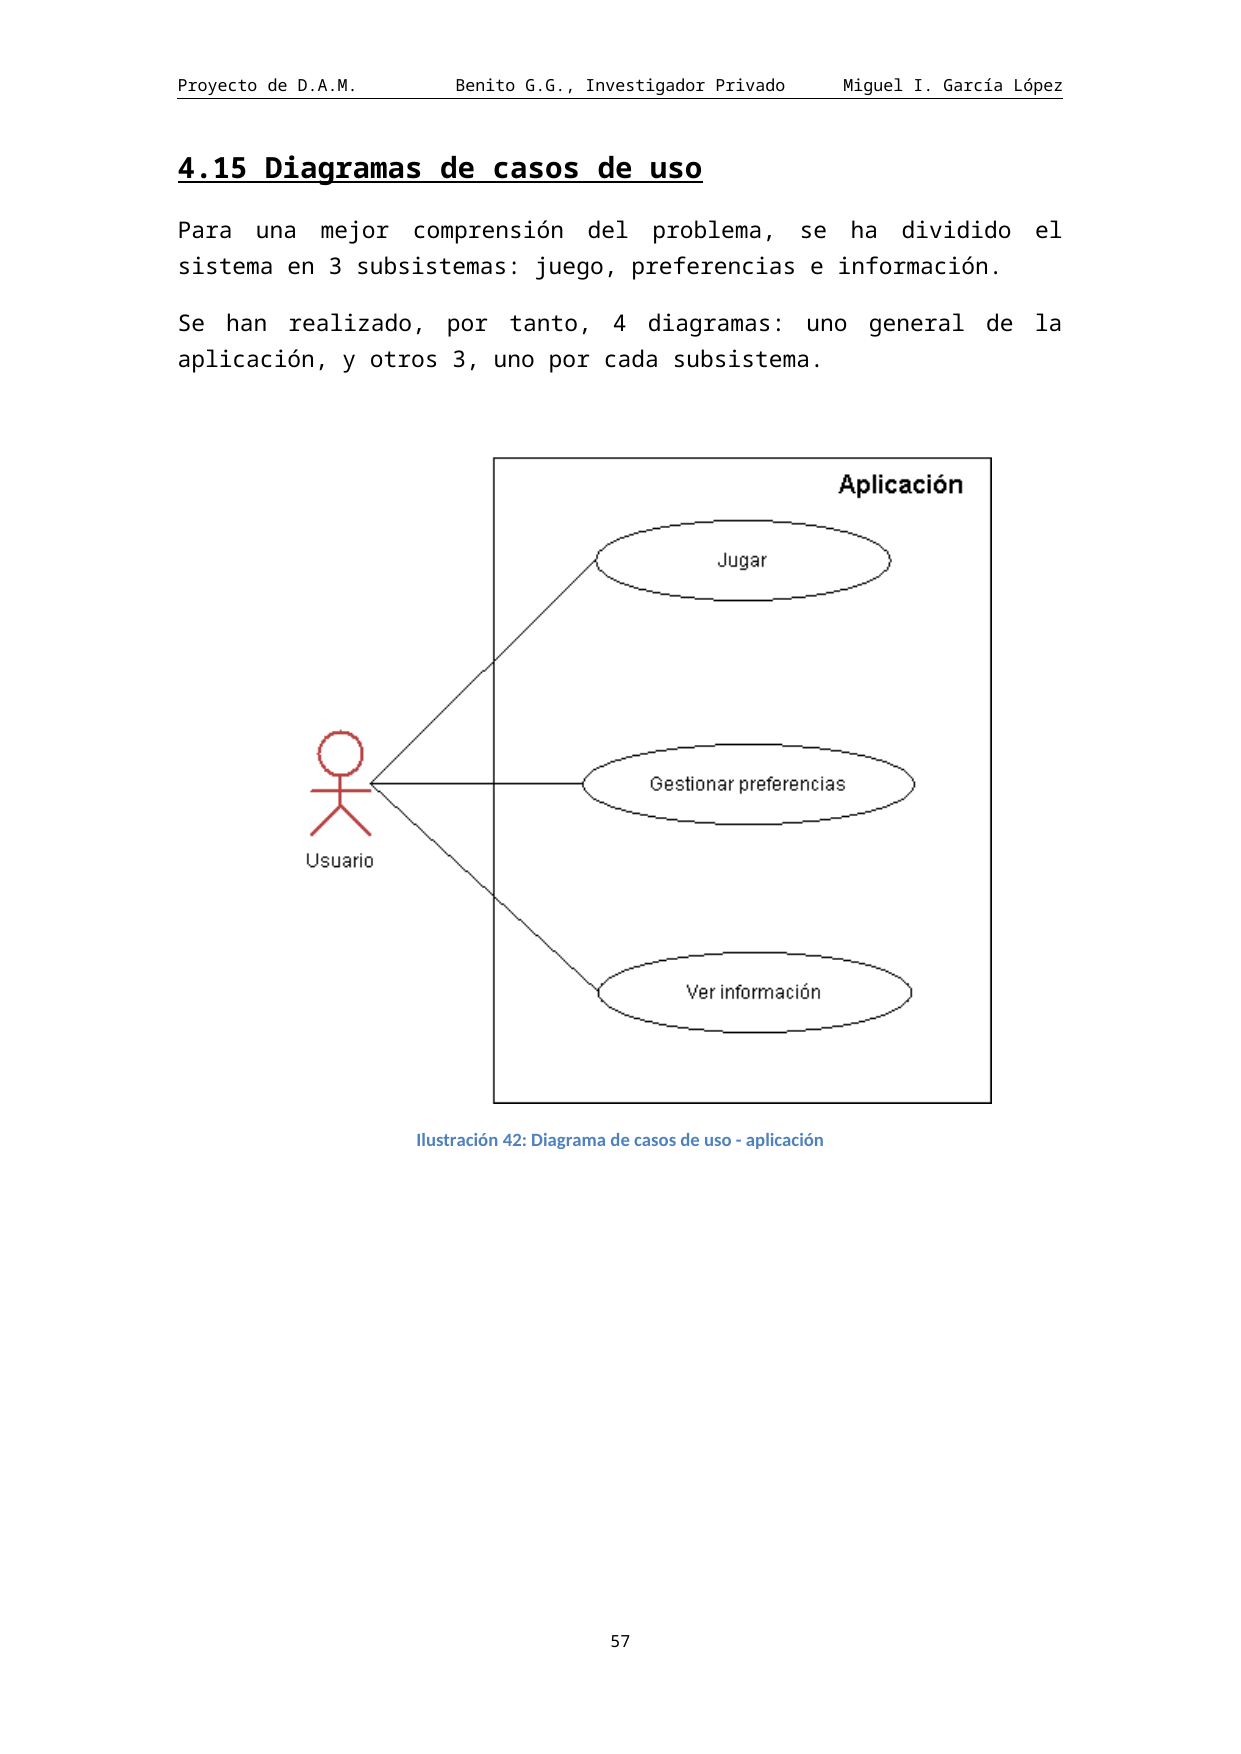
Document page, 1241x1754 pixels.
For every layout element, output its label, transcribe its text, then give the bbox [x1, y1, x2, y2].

picture [248, 456, 992, 1104]
text 4.15 Diagramas de casos de uso [177, 148, 1063, 187]
text Se han realizado, por tanto, 4 diagramas: uno general de la aplicación, y otros 3, uno por cada subsistema. [177, 307, 1063, 374]
text Para una mejor comprensión del problema, se ha dividido el sistema en 3 subsistemas: juego, preferencias e información. [177, 214, 1063, 281]
